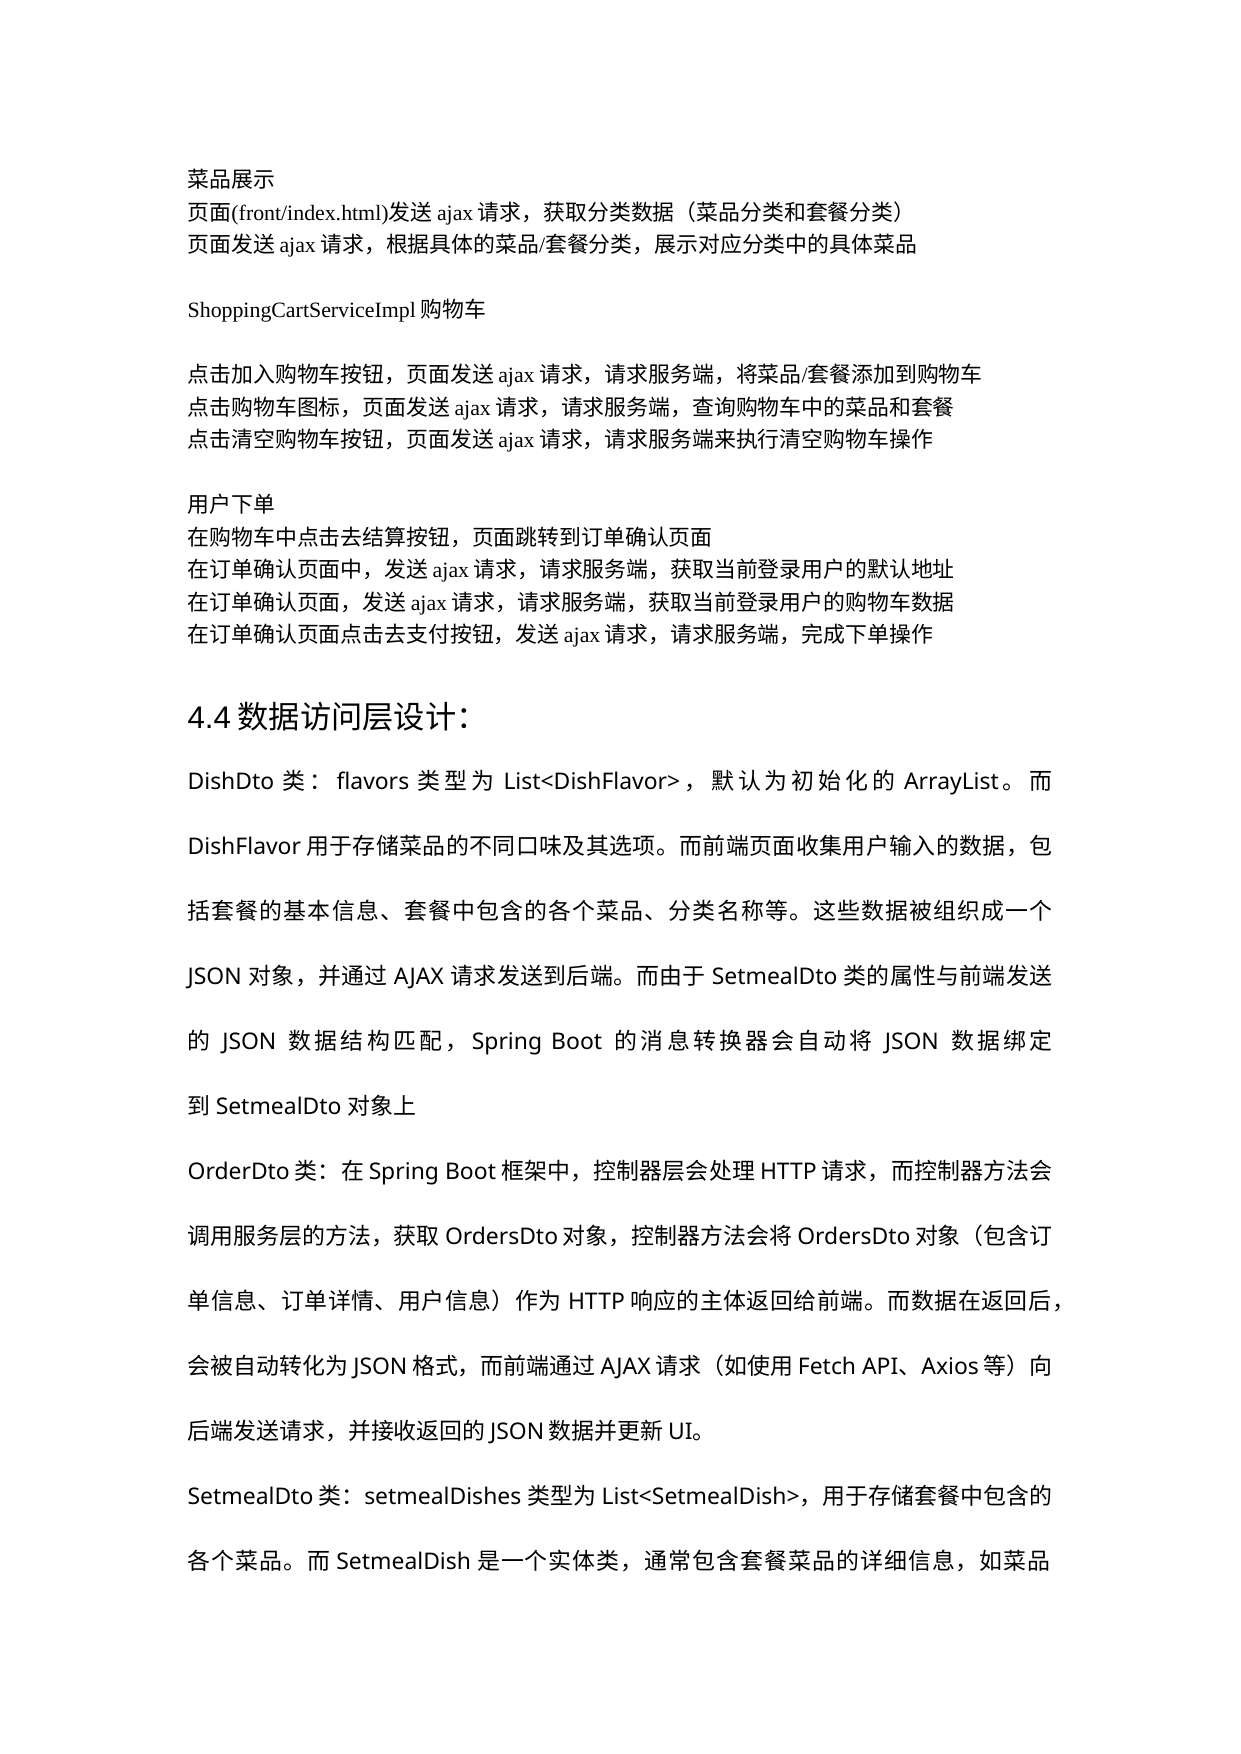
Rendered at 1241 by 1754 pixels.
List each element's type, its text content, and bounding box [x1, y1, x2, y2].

text 在订单确认页面点击去支付按钮，发送ajax请求，请求服务端，完成下单操作 [187, 617, 1053, 649]
text 菜品展示 [187, 162, 1053, 194]
text OrderDto类：在Spring Boot框架中，控制器层会处理HTTP请求，而控制器方法会调用服务层的方法，获取OrdersDto对象，控制器方法会将OrdersDto对象（包含订单信息、订单详情、用户信息）作为HTTP响应的主体返回给前端。而数据在返回后，会被自动转化为JSON格式，而前端通过AJAX请求（如使用Fetch API、Axios等）向后端发送请求，并接收返回的JSON数据并更新UI。 [187, 1137, 1053, 1462]
text ShoppingCartServiceImpl购物车 [187, 292, 1053, 324]
text 点击购物车图标，页面发送ajax请求，请求服务端，查询购物车中的菜品和套餐 [187, 389, 1053, 422]
text 4.4数据访问层设计： [187, 682, 1053, 747]
text 点击加入购物车按钮，页面发送ajax请求，请求服务端，将菜品/套餐添加到购物车 [187, 357, 1053, 389]
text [187, 1462, 1053, 1592]
text 页面发送ajax请求，根据具体的菜品/套餐分类，展示对应分类中的具体菜品 [187, 227, 1053, 259]
text 用户下单 [187, 487, 1053, 519]
text 点击清空购物车按钮，页面发送ajax请求，请求服务端来执行清空购物车操作 [187, 422, 1053, 454]
text 在订单确认页面中，发送ajax请求，请求服务端，获取当前登录用户的默认地址 [187, 552, 1053, 584]
text 页面(front/index.html)发送ajax请求，获取分类数据（菜品分类和套餐分类） [187, 194, 1053, 227]
text 在购物车中点击去结算按钮，页面跳转到订单确认页面 [187, 519, 1053, 552]
text 在订单确认页面，发送ajax请求，请求服务端，获取当前登录用户的购物车数据 [187, 584, 1053, 617]
text DishDto类：flavors类型为 List<DishFlavor>，默认为初始化的ArrayList。而DishFlavor用于存储菜品的不同口味及其选项。而前端页面收集用户输入的数据，包括套餐的基本信息、套餐中包含的各个菜品、分类名称等。这些数据被组织成一个 JSON 对象，并通过 AJAX 请求发送到后端。而由于 SetmealDto 类的属性与前端发送的 JSON 数据结构匹配，Spring Boot 的消息转换器会自动将 JSON 数据绑定到 SetmealDto 对象上 [187, 747, 1053, 1137]
